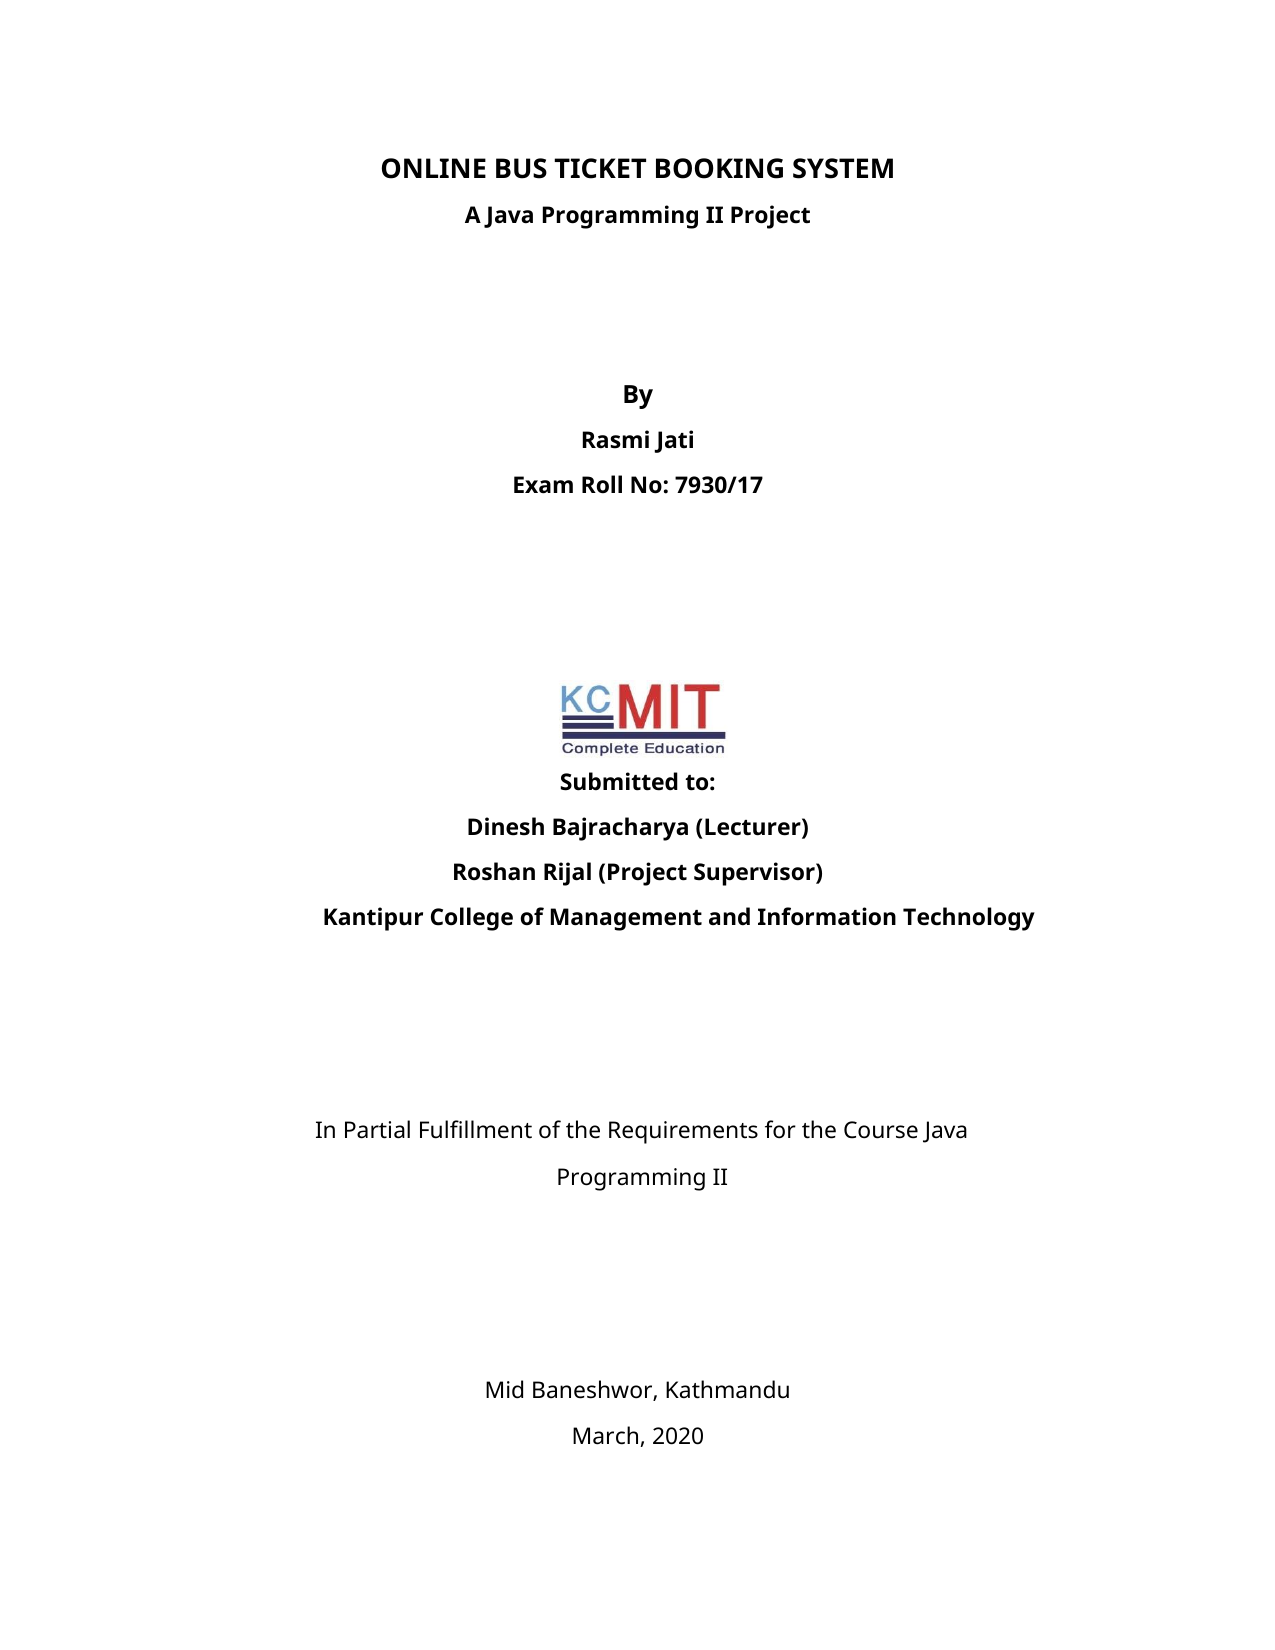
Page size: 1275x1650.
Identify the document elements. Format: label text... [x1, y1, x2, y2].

text Kantipur College of Management and Information Technology [150, 901, 1035, 933]
picture [558, 680, 729, 759]
text Exam Roll No: 7930/17 [241, 469, 1034, 501]
text In Partial Fulfillment of the Requirements for the Course Java Programming II [288, 1114, 996, 1192]
text Dinesh Bajracharya (Lecturer) [241, 811, 1034, 842]
text ONLINE BUS TICKET BOOKING SYSTEM [166, 150, 1035, 187]
text March, 2020 [288, 1420, 988, 1451]
text Submitted to: [241, 765, 1035, 797]
text Mid Baneshwor, Kathmandu [288, 1374, 987, 1406]
text A Java Programming II Project [241, 199, 1034, 231]
text By [240, 377, 1035, 411]
text Rasmi Jati [241, 424, 1034, 455]
text Roshan Rijal (Project Supervisor) [241, 856, 1034, 887]
